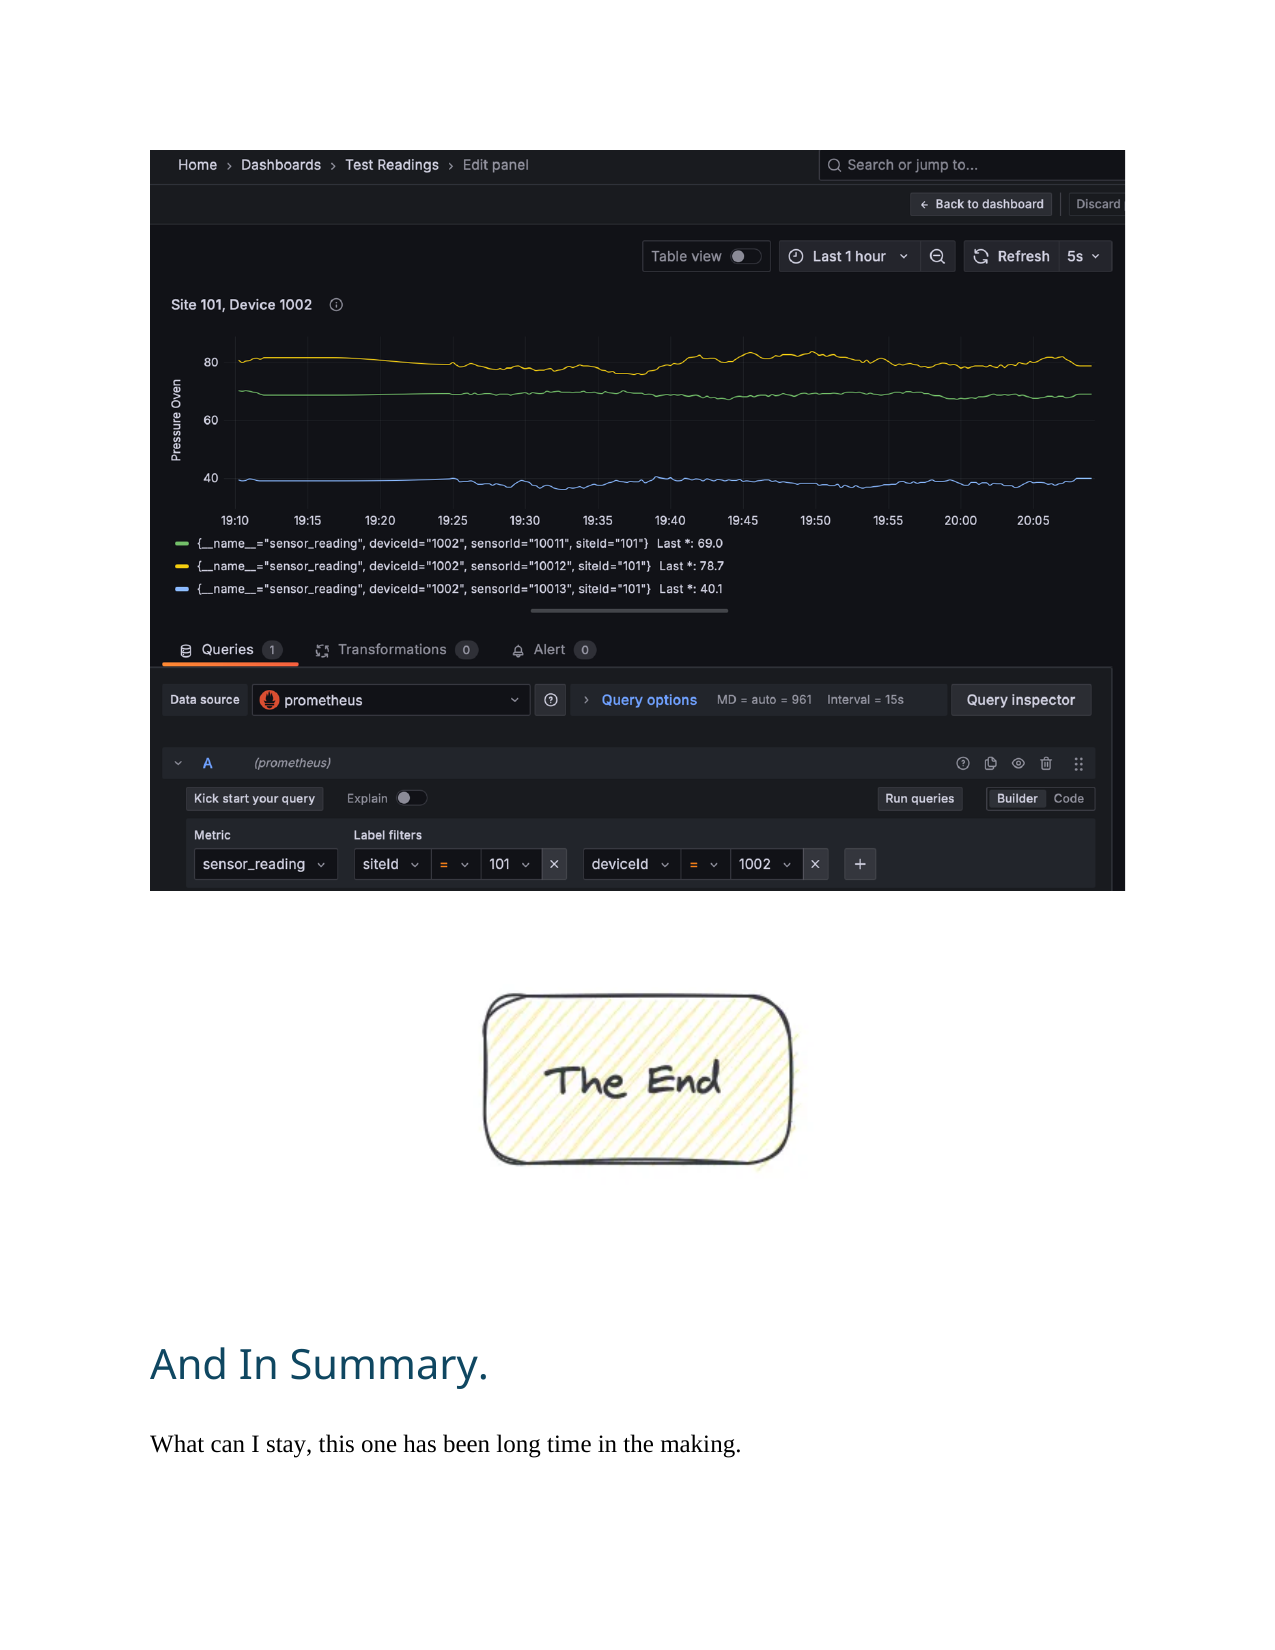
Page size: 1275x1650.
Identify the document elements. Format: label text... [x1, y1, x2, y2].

subtitle And In Summary. [150, 1335, 1125, 1392]
text What can I stay, this one has been long time in the making. [150, 1429, 1125, 1458]
picture [456, 967, 819, 1193]
picture [150, 150, 1125, 891]
